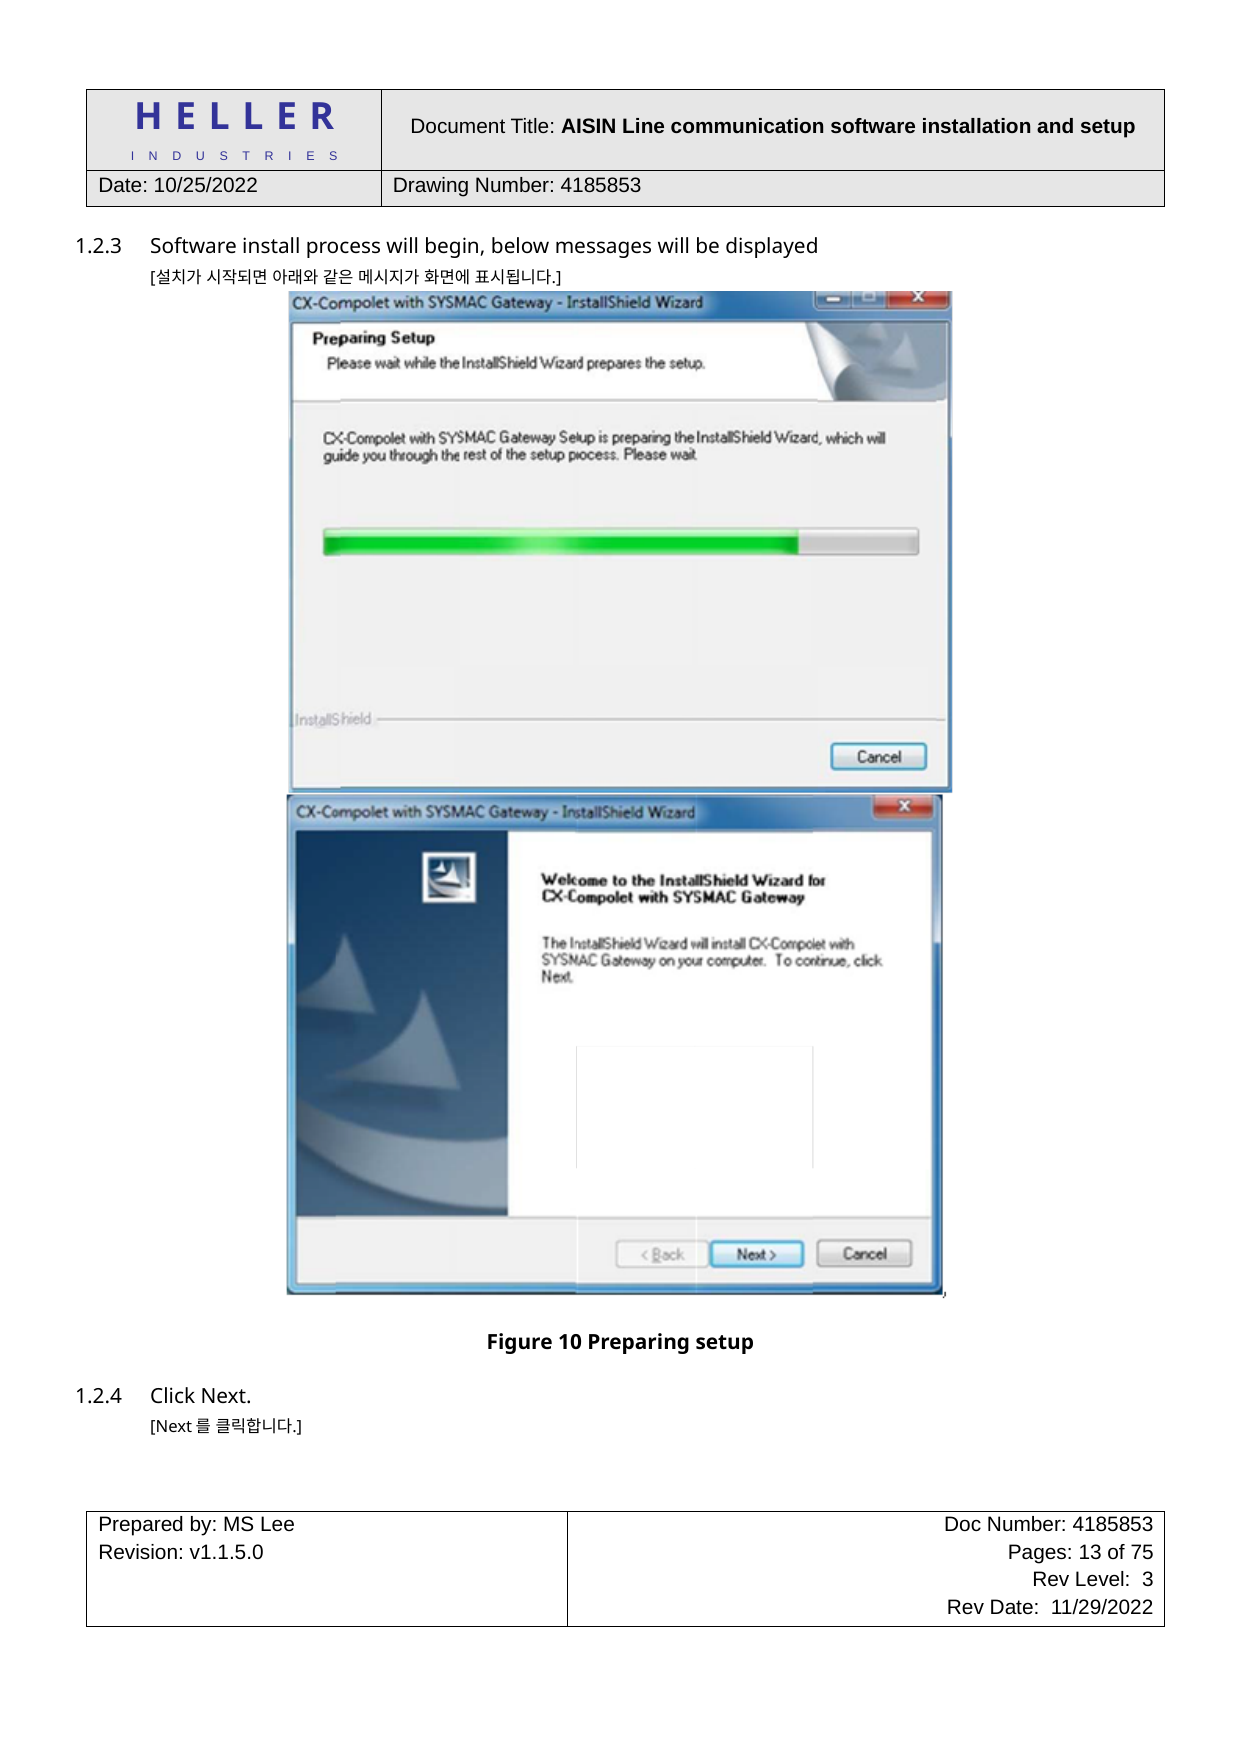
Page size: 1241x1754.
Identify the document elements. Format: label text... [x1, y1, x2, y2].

text Figure 10 Preparing setup [75, 1327, 1165, 1356]
subtitle Software install process will begin, below messages will be displayed [75, 231, 1165, 260]
list [Next를 클릭합니다.] [150, 1413, 1165, 1438]
picture [286, 291, 954, 1303]
subtitle Click Next. [75, 1381, 1165, 1409]
list [설치가 시작되면 아래와 같은 메시지가 화면에 표시됩니다.] [150, 264, 1165, 288]
